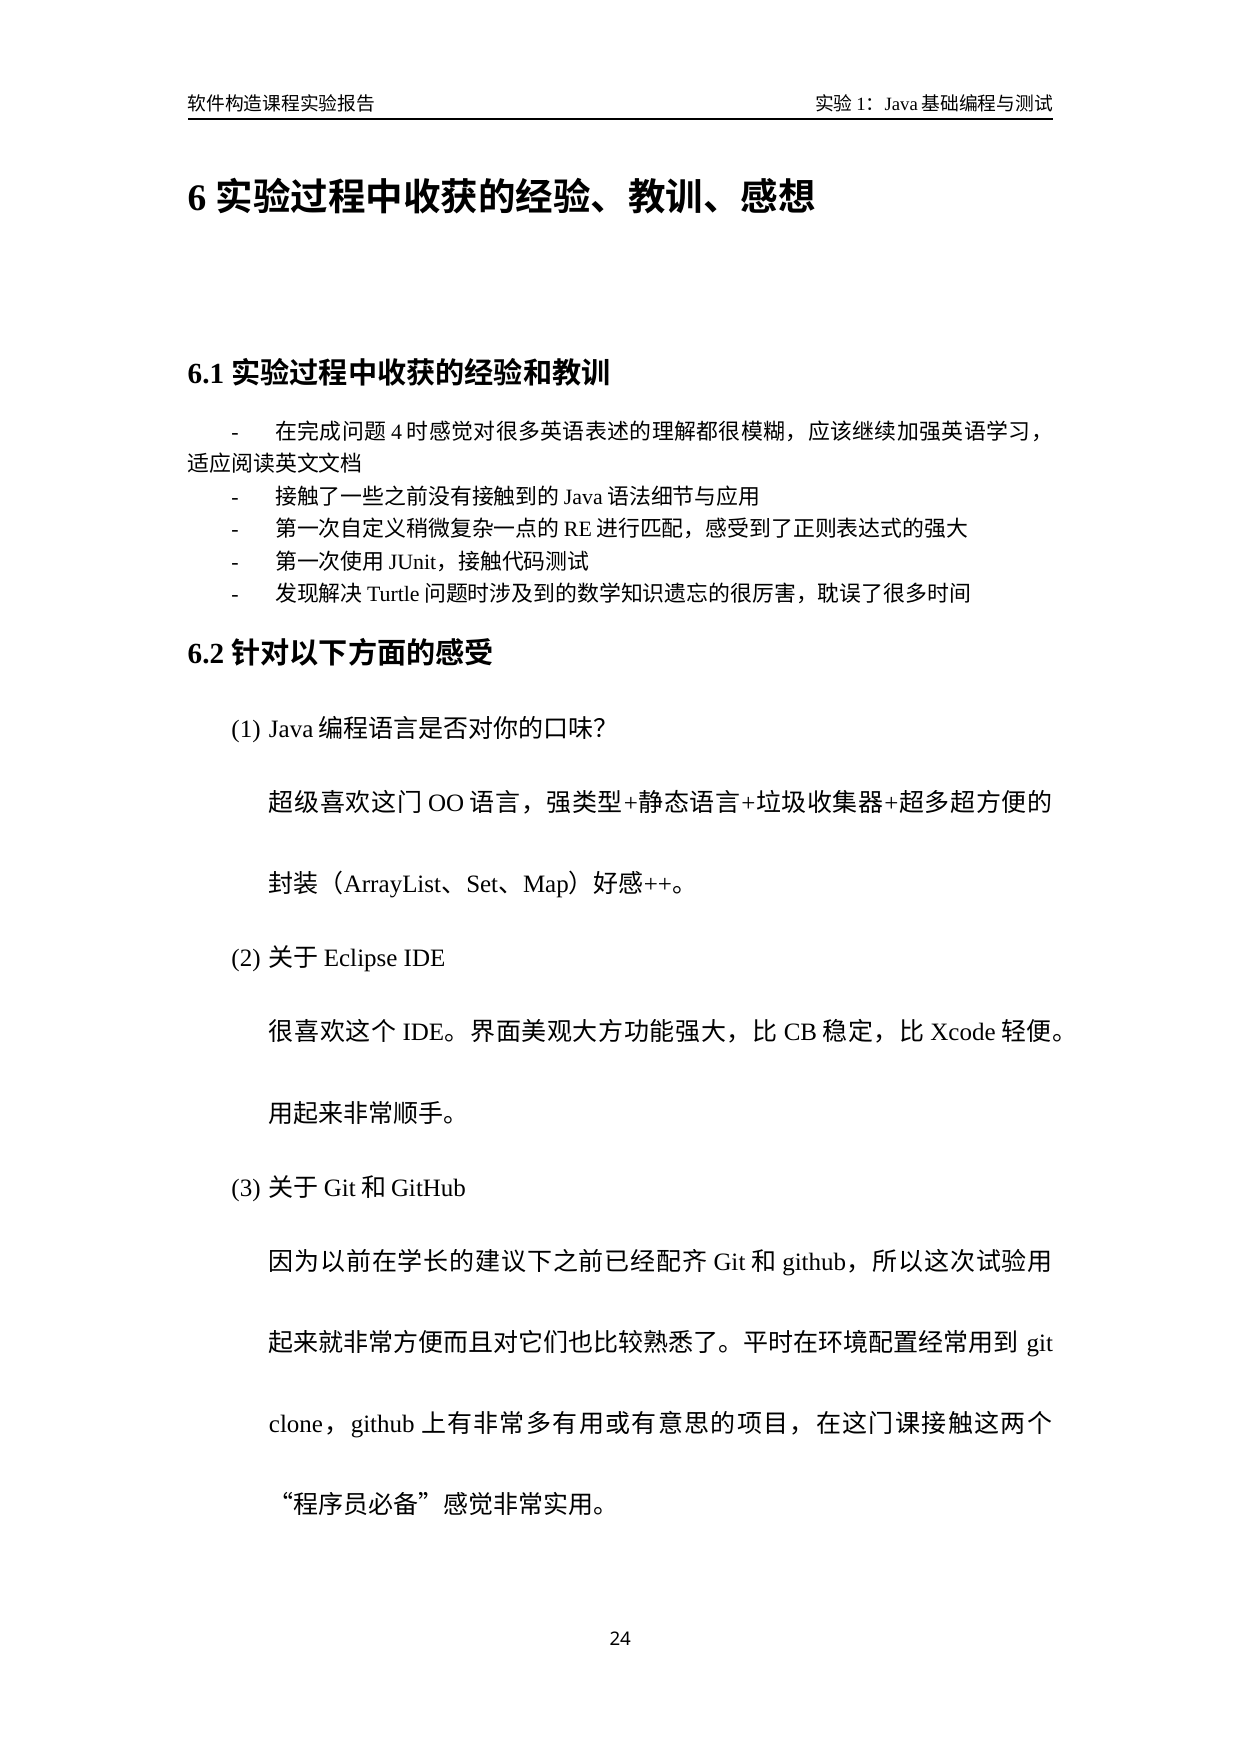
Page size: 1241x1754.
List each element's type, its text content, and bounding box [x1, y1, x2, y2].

text - 第一次使用JUnit，接触代码测试 [231, 543, 1053, 576]
list 很喜欢这个IDE。界面美观大方功能强大，比CB稳定，比Xcode轻便。用起来非常顺手。 [269, 997, 1053, 1144]
text - 发现解决Turtle问题时涉及到的数学知识遗忘的很厉害，耽误了很多时间 [231, 576, 1053, 608]
subtitle 实验过程中收获的经验、教训、感想 [187, 162, 1053, 227]
subtitle 针对以下方面的感受 [187, 619, 1053, 684]
list Java编程语言是否对你的口味？ [231, 694, 1053, 759]
subtitle 实验过程中收获的经验和教训 [187, 338, 1053, 403]
list 因为以前在学长的建议下之前已经配齐Git和github，所以这次试验用起来就非常方便而且对它们也比较熟悉了。平时在环境配置经常用到git clone，github上有非常多有用或有意思的项目，在这门课接触这两个“程序员必备”感觉非常实用。 [269, 1227, 1053, 1536]
text - 在完成问题4时感觉对很多英语表述的理解都很模糊，应该继续加强英语学习，适应阅读英文文档 [187, 413, 1053, 478]
text - 接触了一些之前没有接触到的Java语法细节与应用 [231, 478, 1053, 511]
list 关于Git和GitHub [231, 1153, 1053, 1218]
list 超级喜欢这门OO语言，强类型+静态语言+垃圾收集器+超多超方便的封装（ArrayList、Set、Map）好感++。 [269, 768, 1053, 914]
text - 第一次自定义稍微复杂一点的RE进行匹配，感受到了正则表达式的强大 [231, 511, 1053, 543]
list 关于Eclipse IDE [231, 923, 1053, 988]
